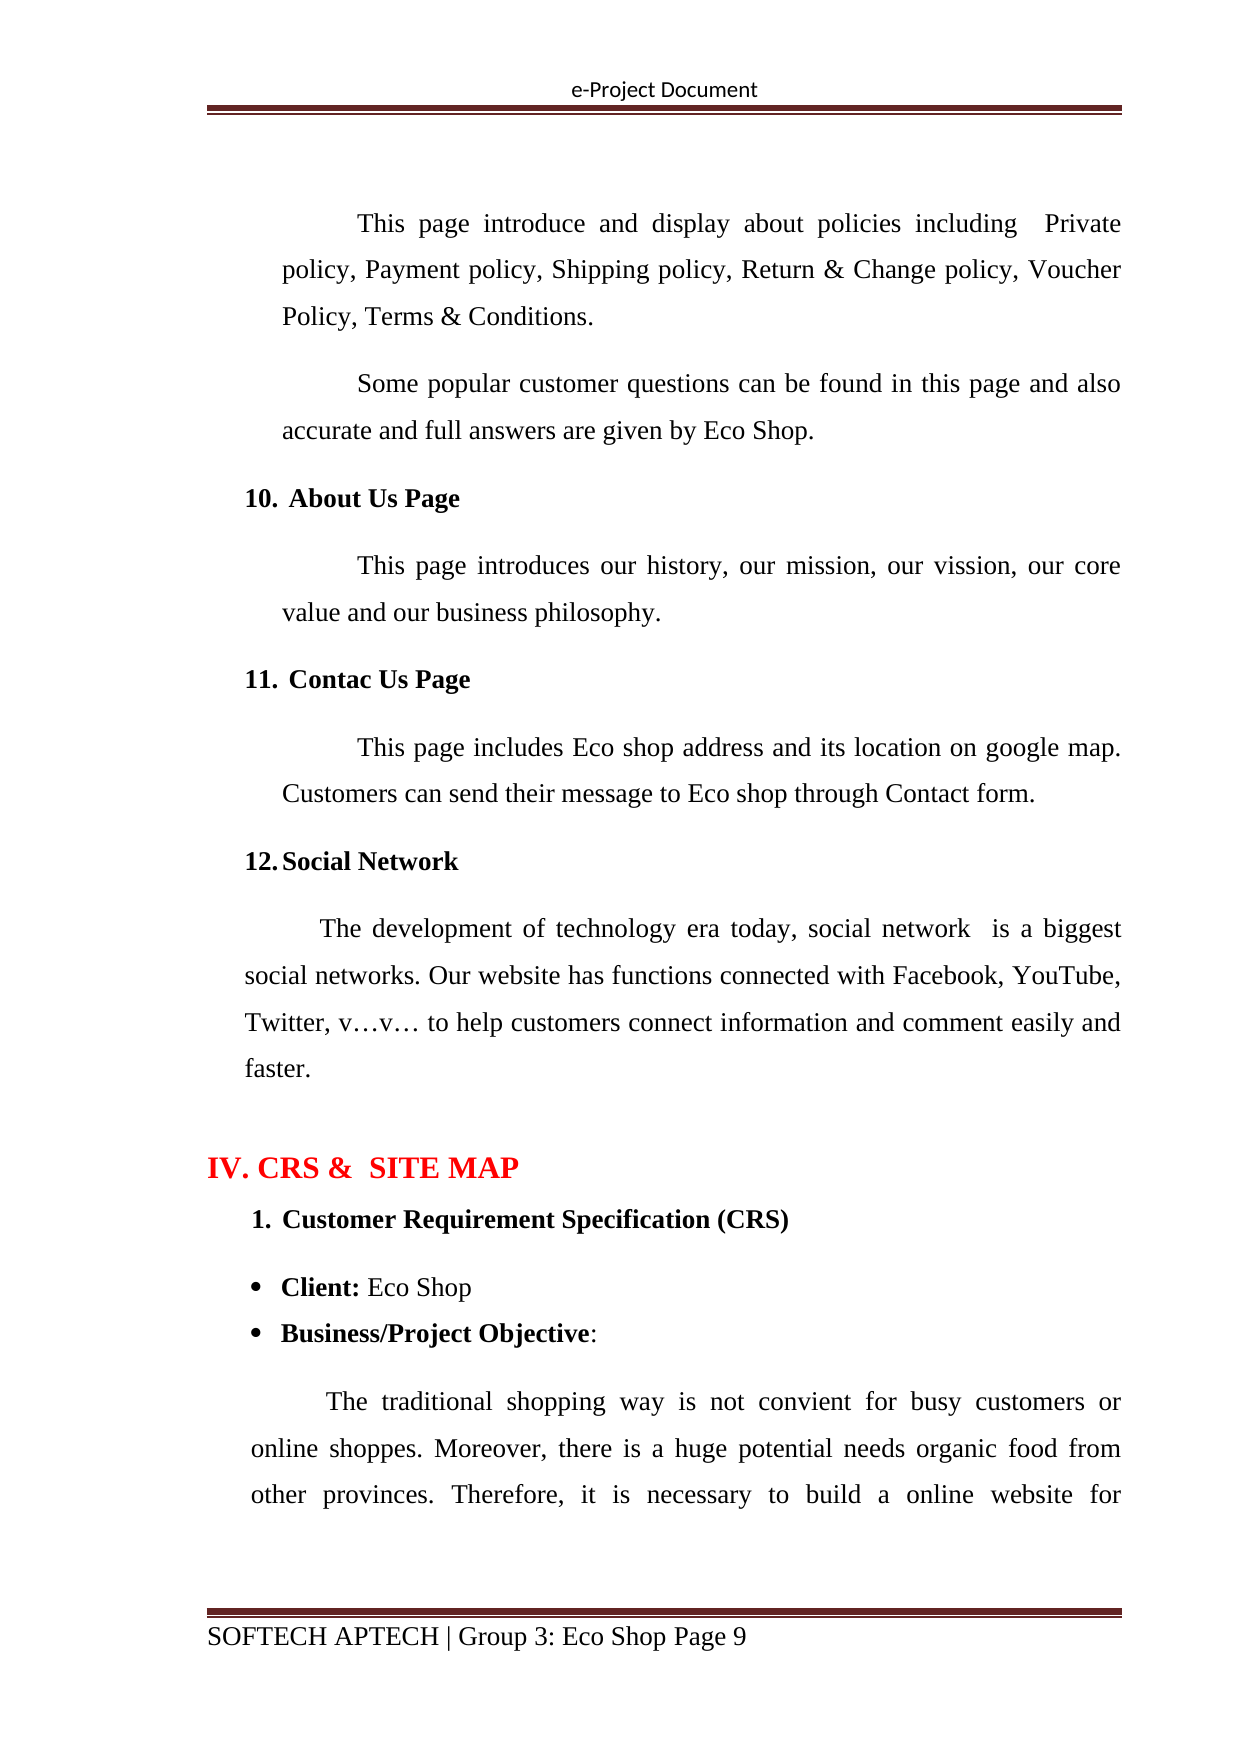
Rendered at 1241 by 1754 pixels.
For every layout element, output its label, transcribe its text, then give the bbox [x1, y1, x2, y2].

list Business/Project Objective: [251, 1317, 1122, 1349]
list Social Network [244, 845, 1122, 876]
subtitle Customer Requirement Specification (CRS) [251, 1203, 1122, 1234]
text Some popular customer questions can be found in this page and also accurate and full answers are given by Eco Shop. [282, 368, 1122, 445]
list Client: Eco Shop [251, 1271, 1122, 1302]
list About Us Page [244, 482, 1122, 513]
text The development of technology era today, social network is a biggest social networks. Our website has functions connected with Facebook, YouTube, Twitter, v…v… to help customers connect information and comment easily and faster. [244, 913, 1122, 1084]
text This page introduce and display about policies including Private policy, Payment policy, Shipping policy, Return & Change policy, Voucher Policy, Terms & Conditions. [282, 207, 1122, 331]
subtitle IV. CRS & SITE MAP [207, 1149, 1122, 1185]
text This page introduces our history, our mission, our vission, our core value and our business philosophy. [282, 549, 1122, 627]
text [251, 1385, 1122, 1510]
list Contac Us Page [244, 663, 1122, 694]
text This page includes Eco shop address and its location on google map. Customers can send their message to Eco shop through Contact form. [282, 731, 1122, 809]
